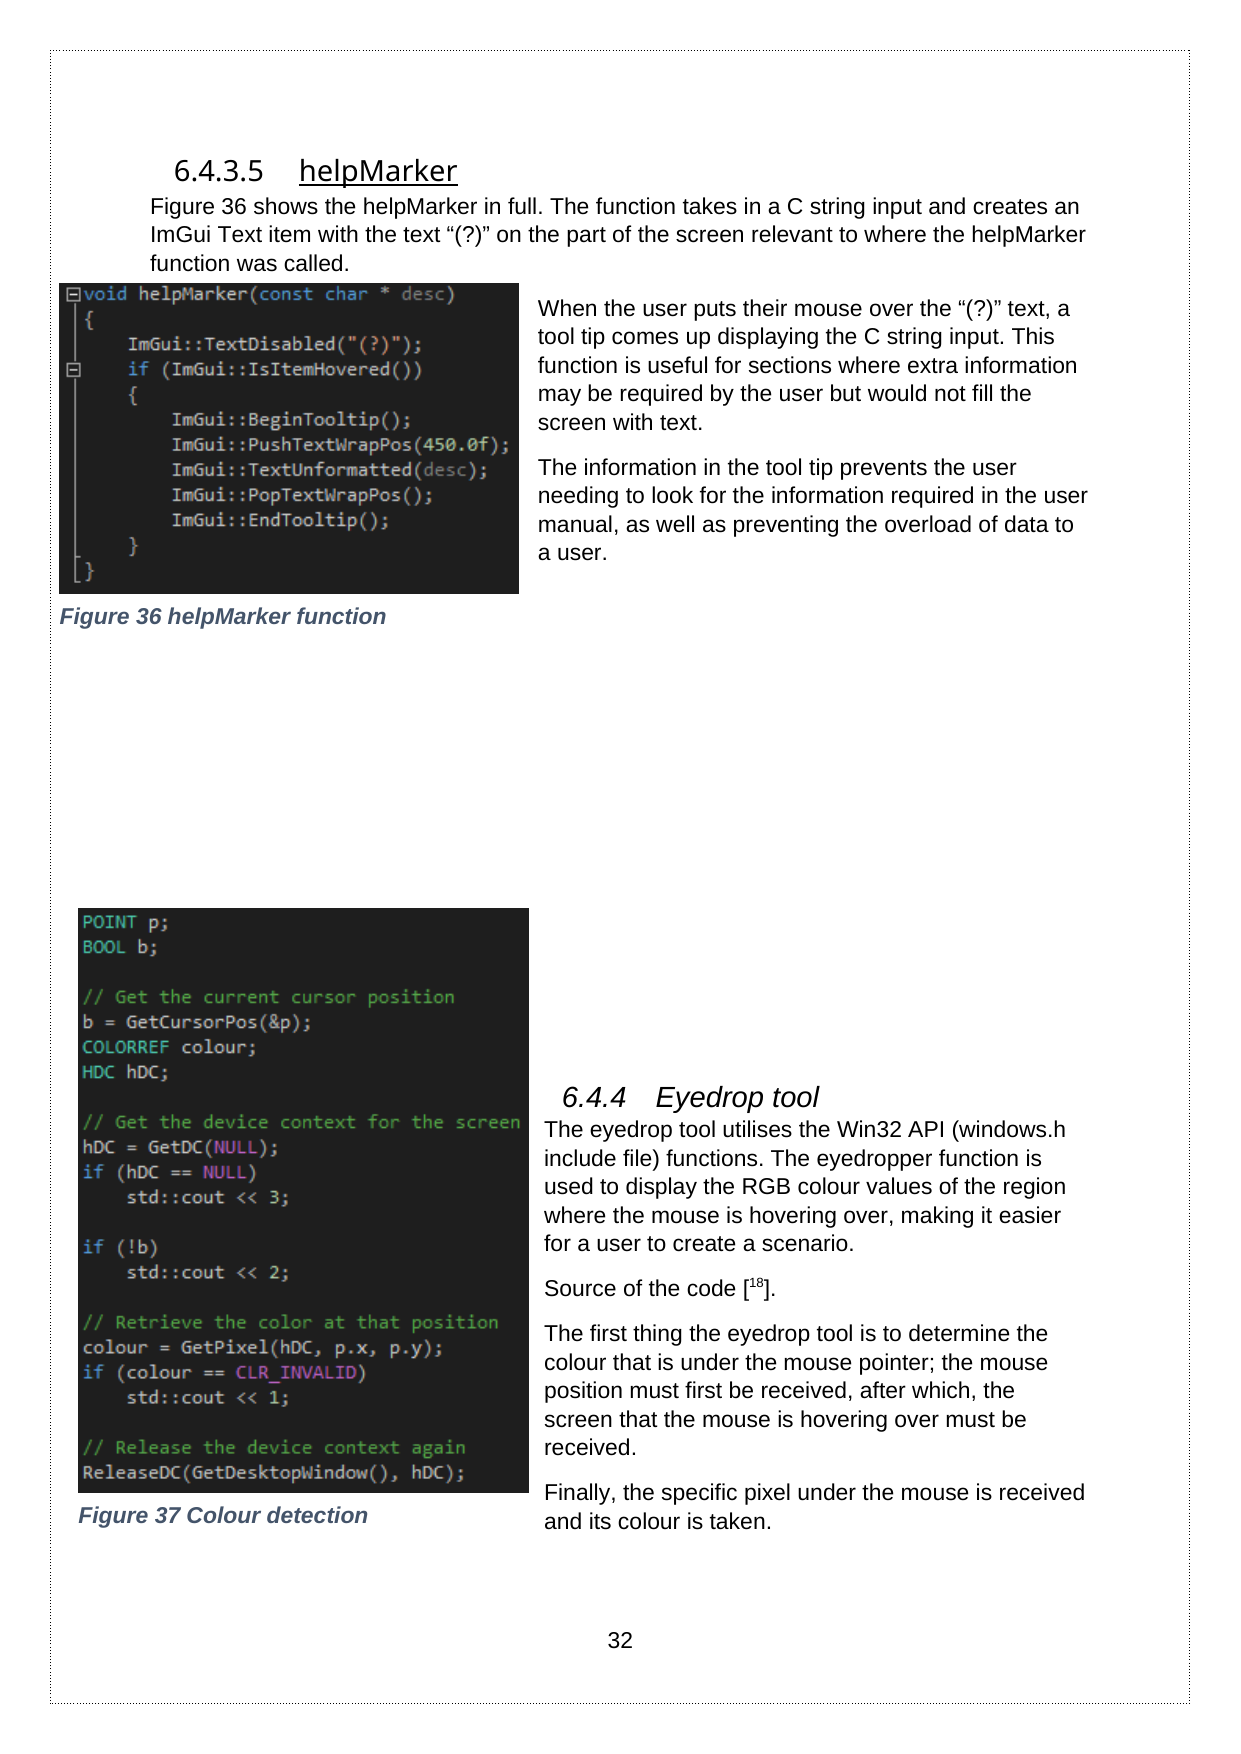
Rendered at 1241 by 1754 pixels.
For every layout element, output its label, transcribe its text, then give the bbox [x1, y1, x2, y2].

text The eyedrop tool utilises the Win32 API (windows.h include file) functions. The eyedropper function is used to display the RGB colour values of the region where the mouse is hovering over, making it easier for a user to create a scenario. [529, 1116, 1090, 1256]
text The first thing the eyedrop tool is to determine the colour that is under the mouse pointer; the mouse position must first be received, after which, the screen that the mouse is hovering over must be received. [529, 1320, 1090, 1460]
text When the user puts their mouse over the “(?)” text, a tool tip comes up displaying the C string input. This function is useful for sections where extra information may be required by the user but would not fill the screen with text. [519, 295, 1090, 435]
text Figure 31 shows the helpMarker in full. The function takes in a C string input and creates an ImGui Text item with the text “(?)” on the part of the screen relevant to where the helpMarker function was called. [150, 193, 1090, 276]
subtitle Eyedrop tool [529, 1080, 1090, 1114]
text Finally, the specific pixel under the mouse is received and its colour is taken. [150, 1479, 1090, 1534]
picture [59, 283, 519, 594]
subtitle helpMarker [174, 150, 1090, 190]
picture [78, 908, 529, 1493]
text Source of the code []. [529, 1275, 1090, 1302]
text The information in the tool tip prevents the user needing to look for the information required in the user manual, as well as preventing the overload of data to a user. [519, 454, 1090, 565]
